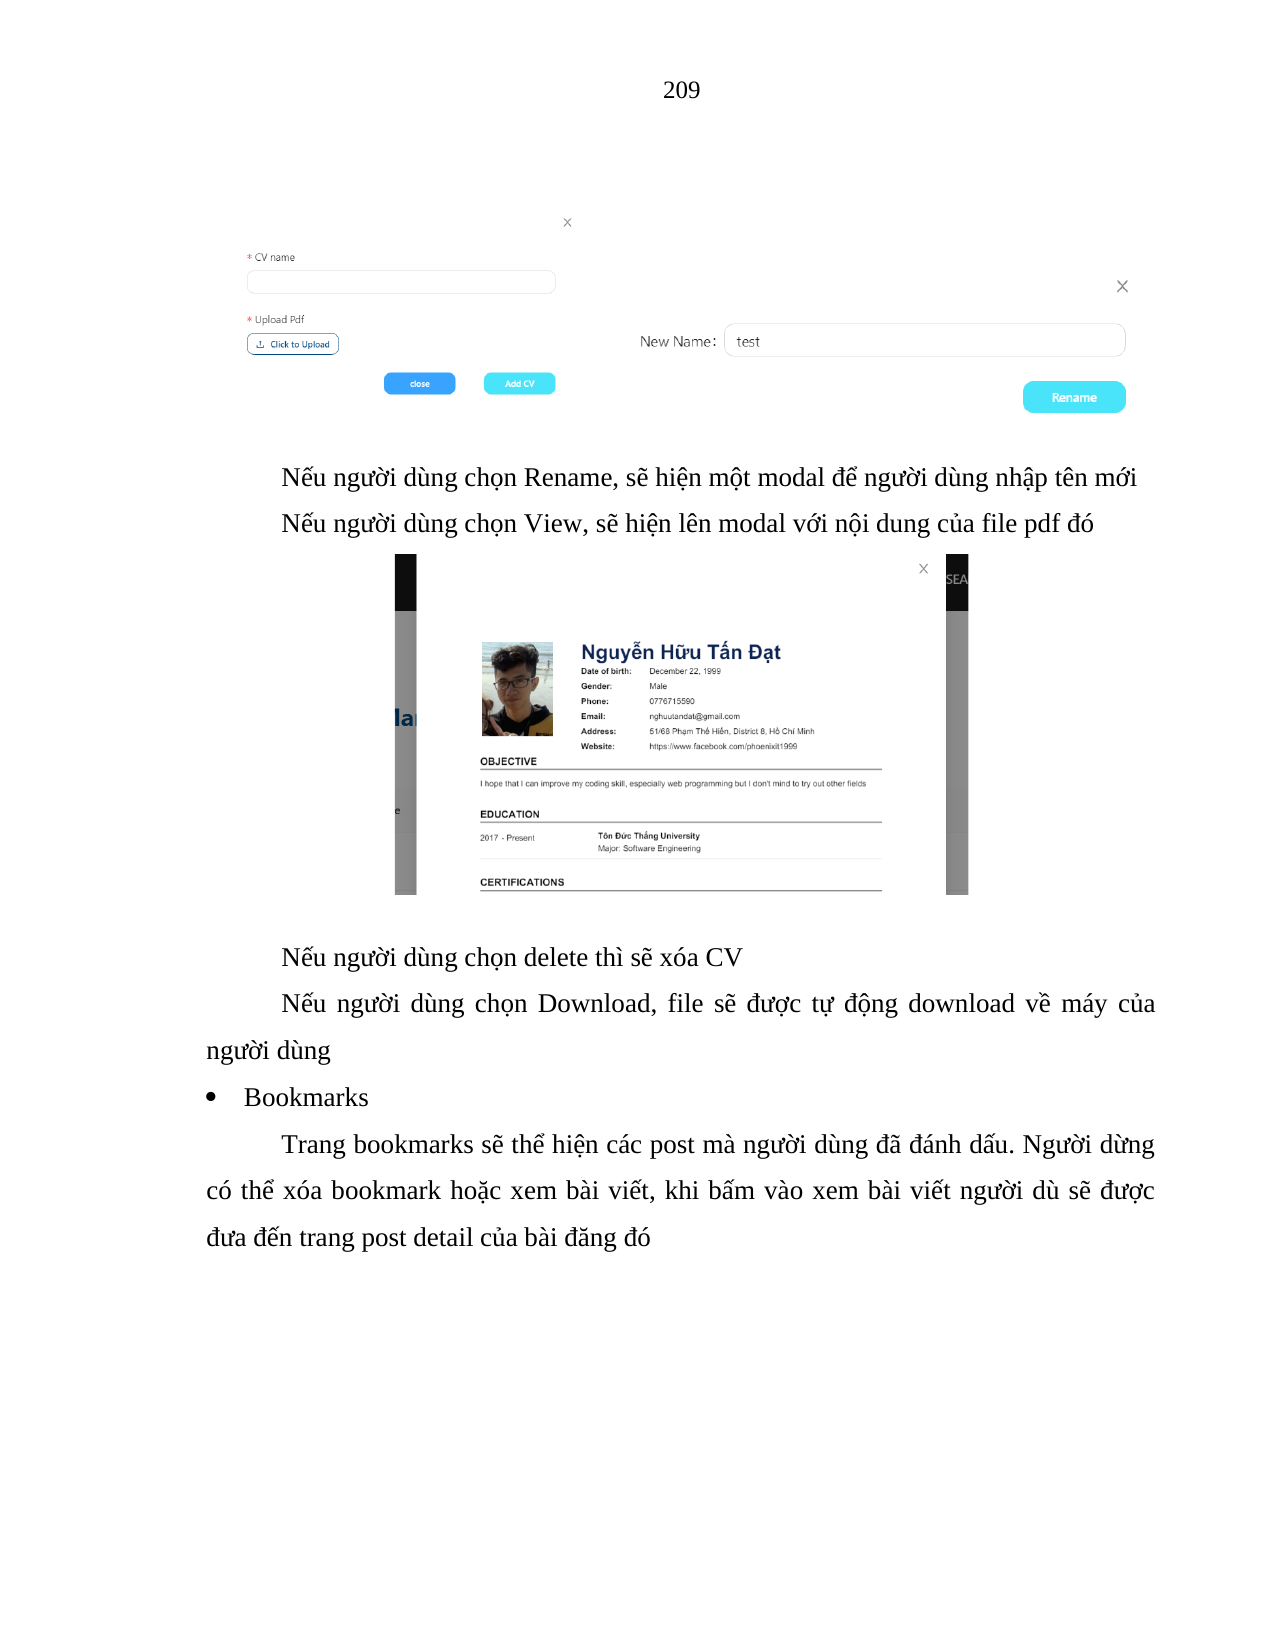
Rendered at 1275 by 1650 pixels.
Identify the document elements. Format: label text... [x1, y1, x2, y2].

picture [394, 554, 969, 895]
text Nếu người dùng chọn Download, file sẽ được tự động download về máy của người dùng [206, 987, 1157, 1065]
picture [618, 261, 1146, 433]
list Bookmarks [206, 1081, 1157, 1112]
text Nếu người dùng chọn Rename, sẽ hiện một modal để người dùng nhập tên mới [206, 461, 1157, 492]
picture [217, 206, 582, 433]
text Nếu người dùng chọn View, sẽ hiện lên modal với nội dung của file pdf đó [206, 508, 1157, 539]
text Nếu người dùng chọn delete thì sẽ xóa CV [206, 941, 1157, 972]
text Trang bookmarks sẽ thể hiện các post mà người dùng đã đánh dấu. Người dừng có thể xóa bookmark hoặc xem bài viết, khi bấm vào xem bài viết người dù sẽ được đưa đến trang post detail của bài đăng đó [206, 1128, 1157, 1252]
